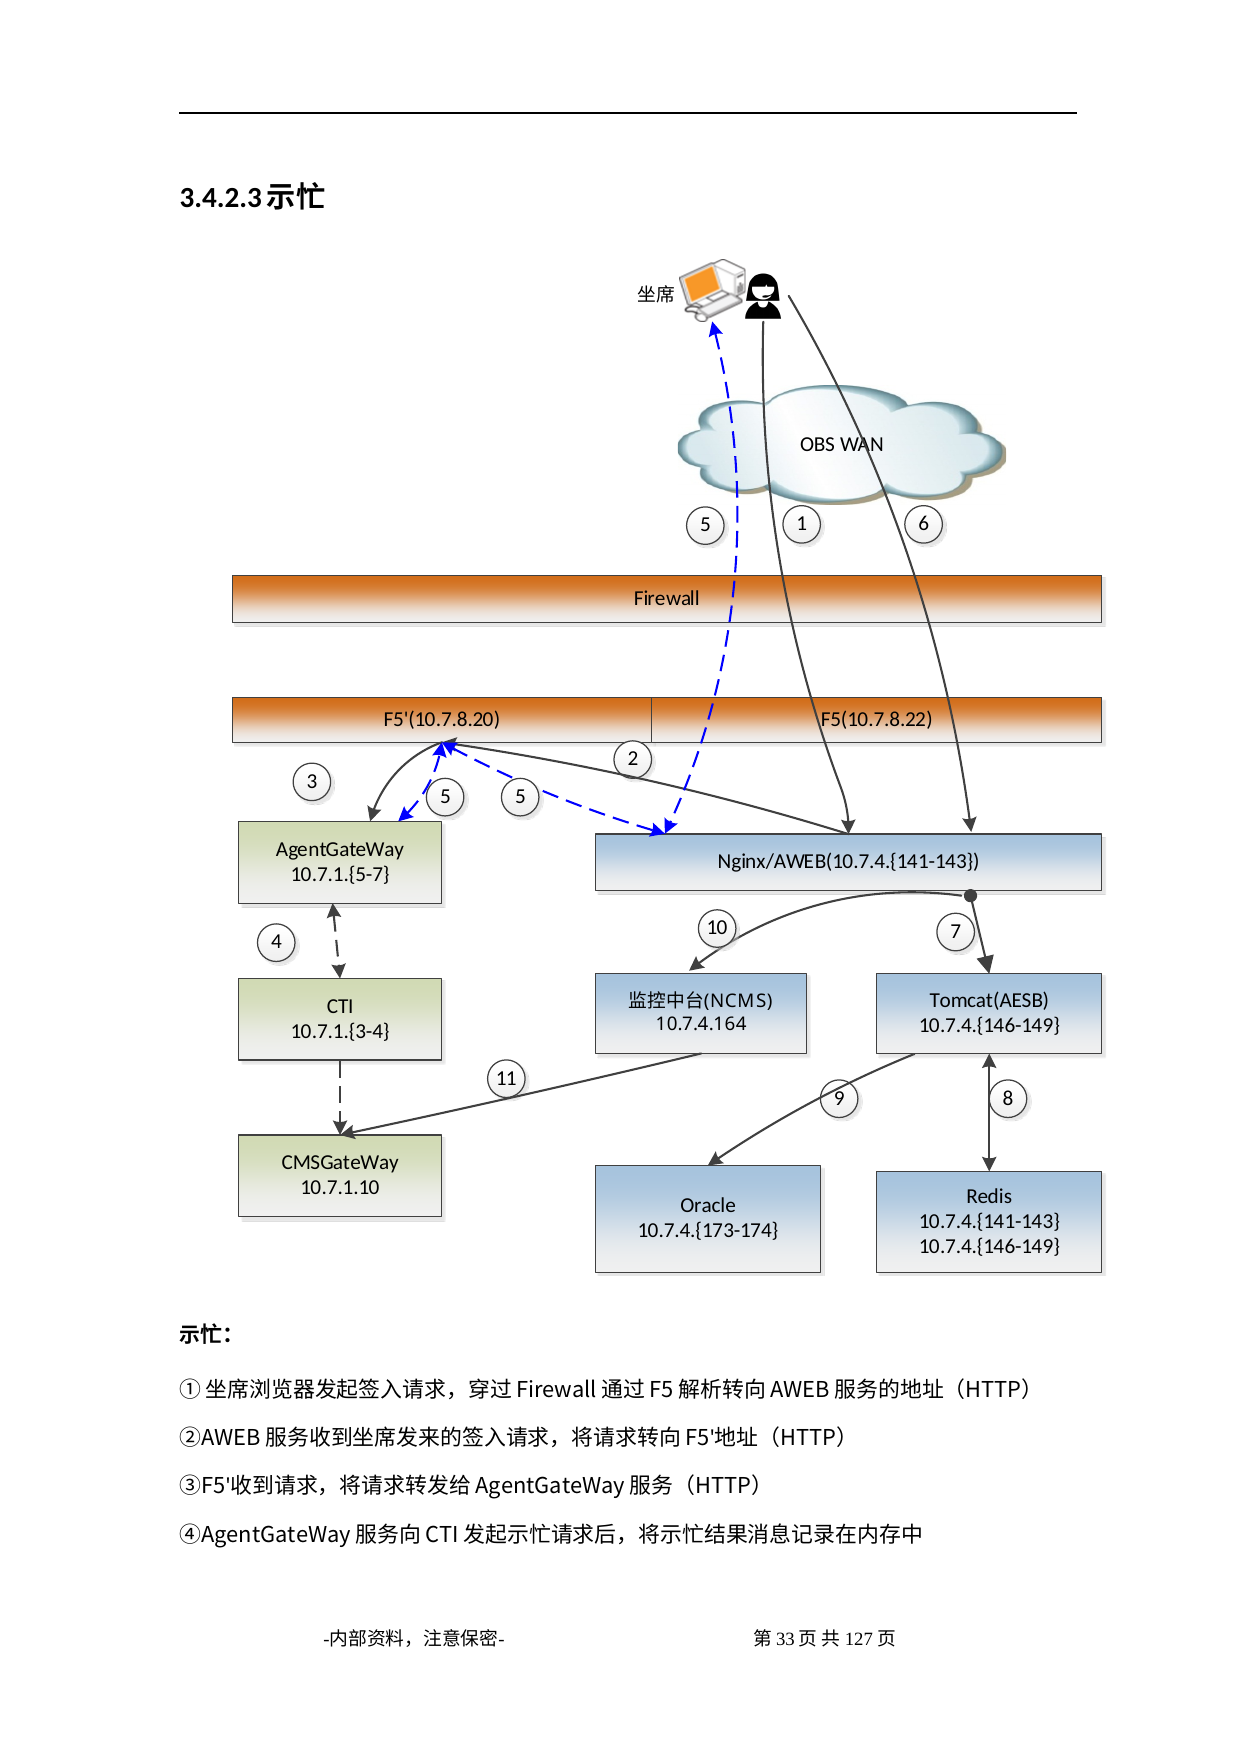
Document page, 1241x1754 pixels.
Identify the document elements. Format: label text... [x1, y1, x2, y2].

text ②AWEB服务收到坐席发来的签入请求，将请求转向F5'地址（HTTP） [179, 1420, 1077, 1452]
text ④AgentGateWay服务向CTI发起示忙请求后，将示忙结果消息记录在内存中 [179, 1516, 1077, 1549]
text ①坐席浏览器发起签入请求，穿过Firewall通过F5解析转向AWEB服务的地址（HTTP） [179, 1371, 1077, 1404]
text 示忙： [179, 1317, 1077, 1349]
text ③F5'收到请求，将请求转发给AgentGateWay服务（HTTP） [179, 1468, 1077, 1501]
text 示忙 [179, 162, 1055, 227]
